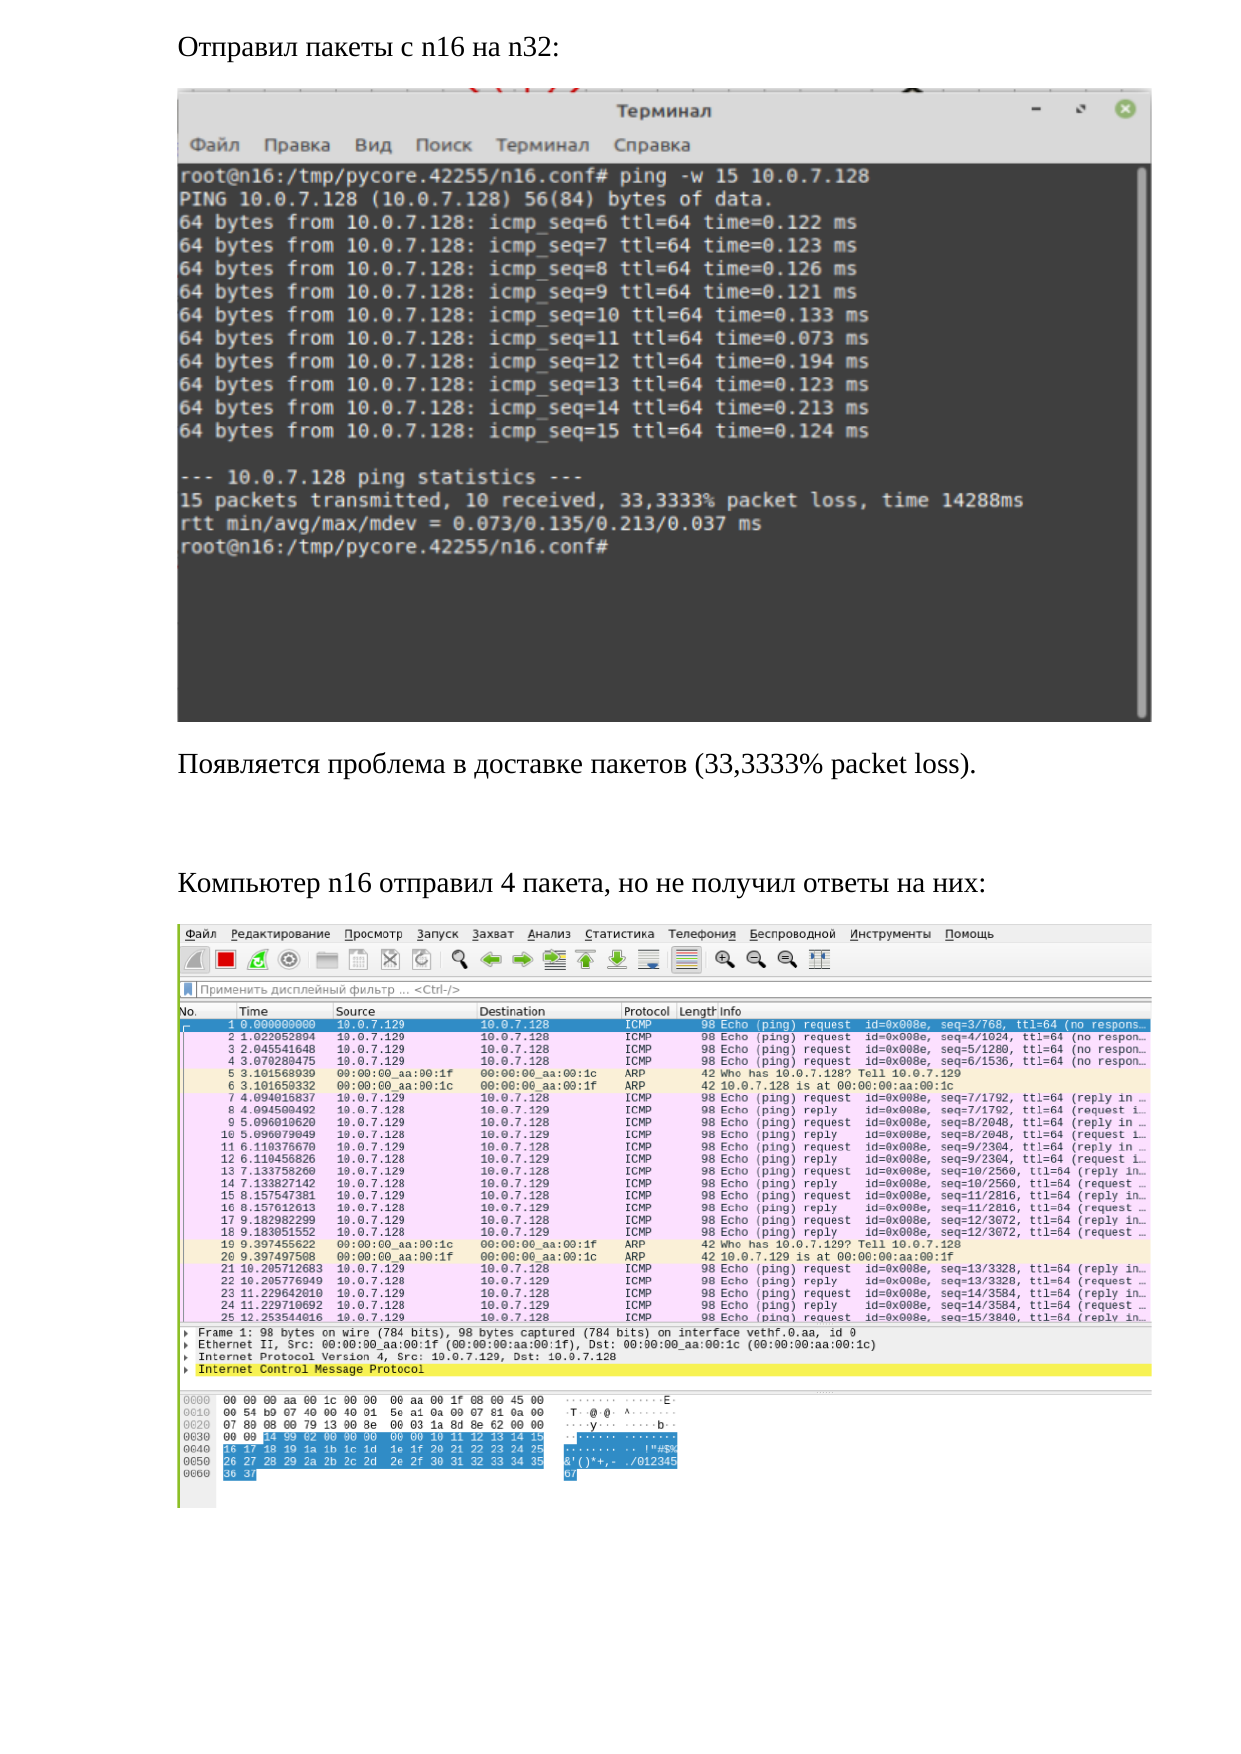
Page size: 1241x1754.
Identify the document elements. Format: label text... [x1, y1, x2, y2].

picture [177, 924, 1152, 1508]
picture [177, 88, 1152, 722]
text Компьютер n16 отправил 4 пакета, но не получил ответы на них: [177, 865, 1152, 898]
text Появляется проблема в доставке пакетов (33,3333% packet loss). [177, 746, 1152, 780]
text Отправил пакеты с n16 на n32: [177, 29, 1152, 63]
